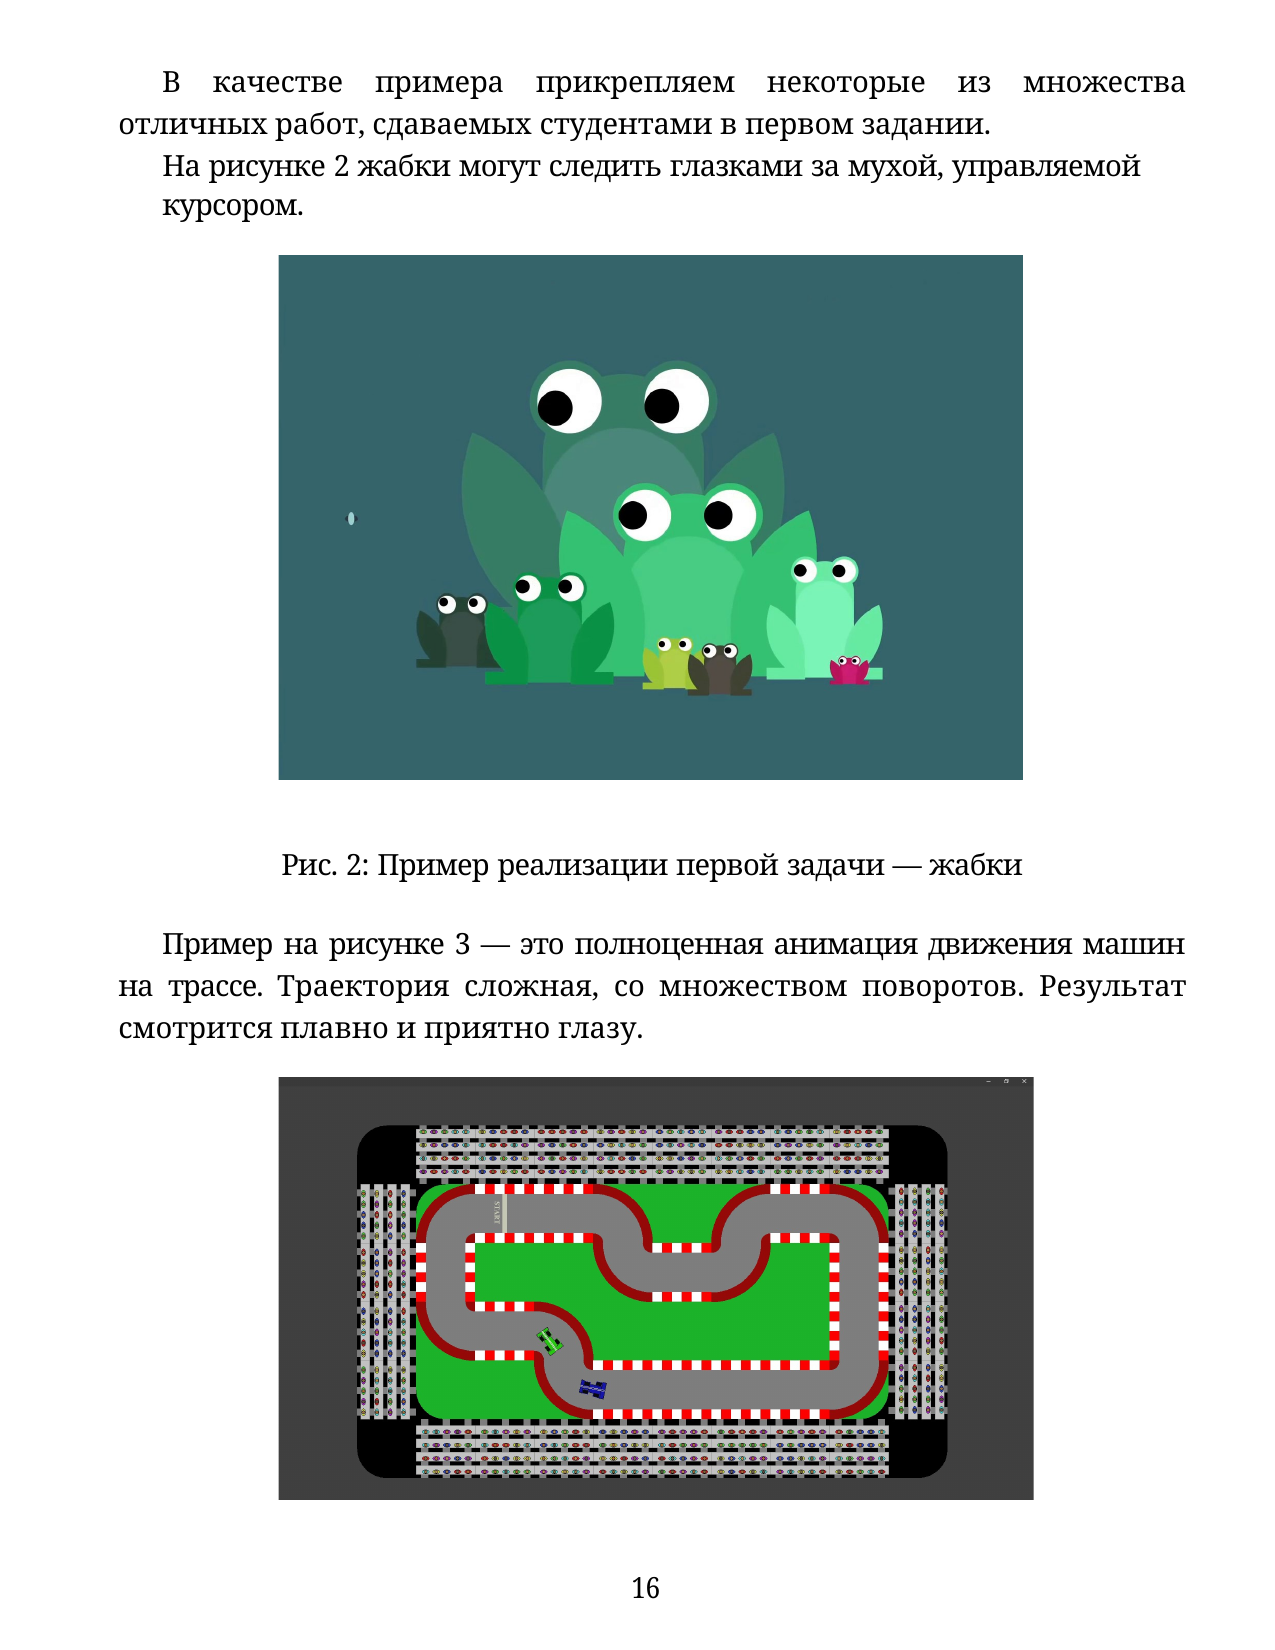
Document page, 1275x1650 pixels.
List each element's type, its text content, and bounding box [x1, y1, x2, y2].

picture [278, 255, 1023, 780]
text На рисунке 2 жабки могут следить глазками за мухой, управляемой курсором. [162, 145, 1237, 224]
text В качестве примера прикрепляем некоторые из множества отличных работ, сдаваемых студентами в первом задании. [118, 61, 1187, 143]
text Пример на рисунке 3 — это полноценная анимация движения машин на трассе. Траектория сложная, со множеством поворотов. Результат смотрится плавно и приятно глазу. [118, 924, 1187, 1047]
picture [278, 1077, 1034, 1500]
text Рис. 2: Пример реализации первой задачи — жабки [67, 844, 1237, 884]
